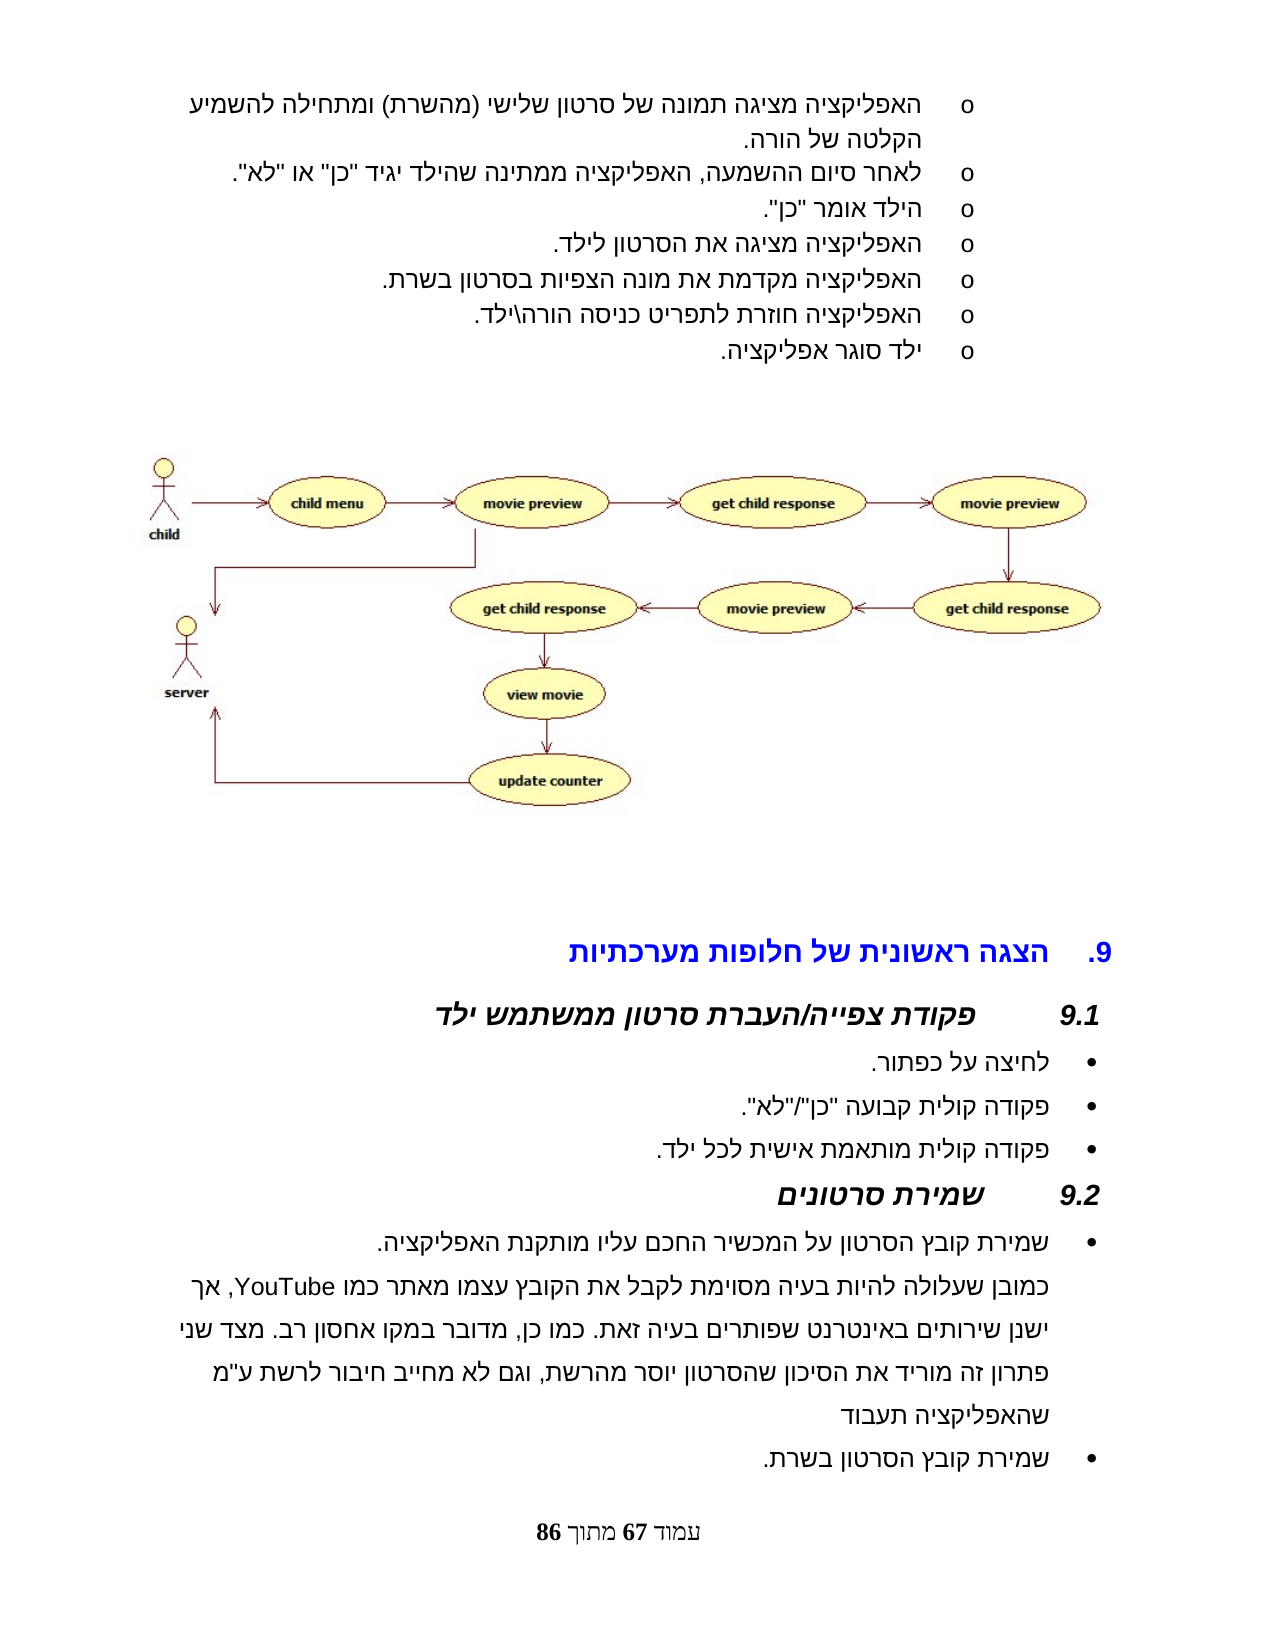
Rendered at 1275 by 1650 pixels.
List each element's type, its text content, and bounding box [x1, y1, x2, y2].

list האפליקציה מקדמת את מונה הצפיות בסרטון בשרת. [150, 265, 960, 296]
list לחיצה על כפתור. [150, 1048, 1087, 1077]
list פקודת צפייה/העברת סרטון ממשתמש ילד [150, 998, 1059, 1032]
list האפליקציה מציגה תמונה של סרטון שלישי (מהשרת) ומתחילה להשמיע הקלטה של הורה. [150, 90, 960, 154]
picture [112, 433, 1125, 830]
list הילד אומר "כן". [150, 194, 960, 225]
list פקודה קולית קבועה "כן"/"לא". [150, 1092, 1087, 1120]
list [150, 158, 960, 189]
list האפליקציה חוזרת לתפריט כניסה הורה\ילד. [150, 300, 960, 331]
list האפליקציה מציגה את הסרטון לילד. [150, 229, 960, 260]
list כמובן שעלולה להיות בעיה מסוימת לקבל את הקובץ עצמו מאתר כמו YouTube, אך ישנן שירותים באינטרנט שפותרים בעיה זאת. כמו כן, מדובר במקו אחסון רב. מצד שני פתרון זה מוריד את הסיכון שהסרטון יוסר מהרשת, וגם לא מחייב חיבור לרשת ע"מ שהאפליקציה תעבוד [150, 1272, 1050, 1430]
list שמירת סרטונים [150, 1178, 1059, 1212]
list שמירת קובץ הסרטון על המכשיר החכם עליו מותקנת האפליקציה. [150, 1228, 1087, 1257]
list שמירת קובץ הסרטון בשרת. [150, 1444, 1087, 1473]
list פקודה קולית מותאמת אישית לכל ילד. [150, 1135, 1087, 1164]
list ילד סוגר אפליקציה. [150, 336, 960, 367]
subtitle הצגה ראשונית של חלופות מערכתיות [112, 935, 1087, 969]
